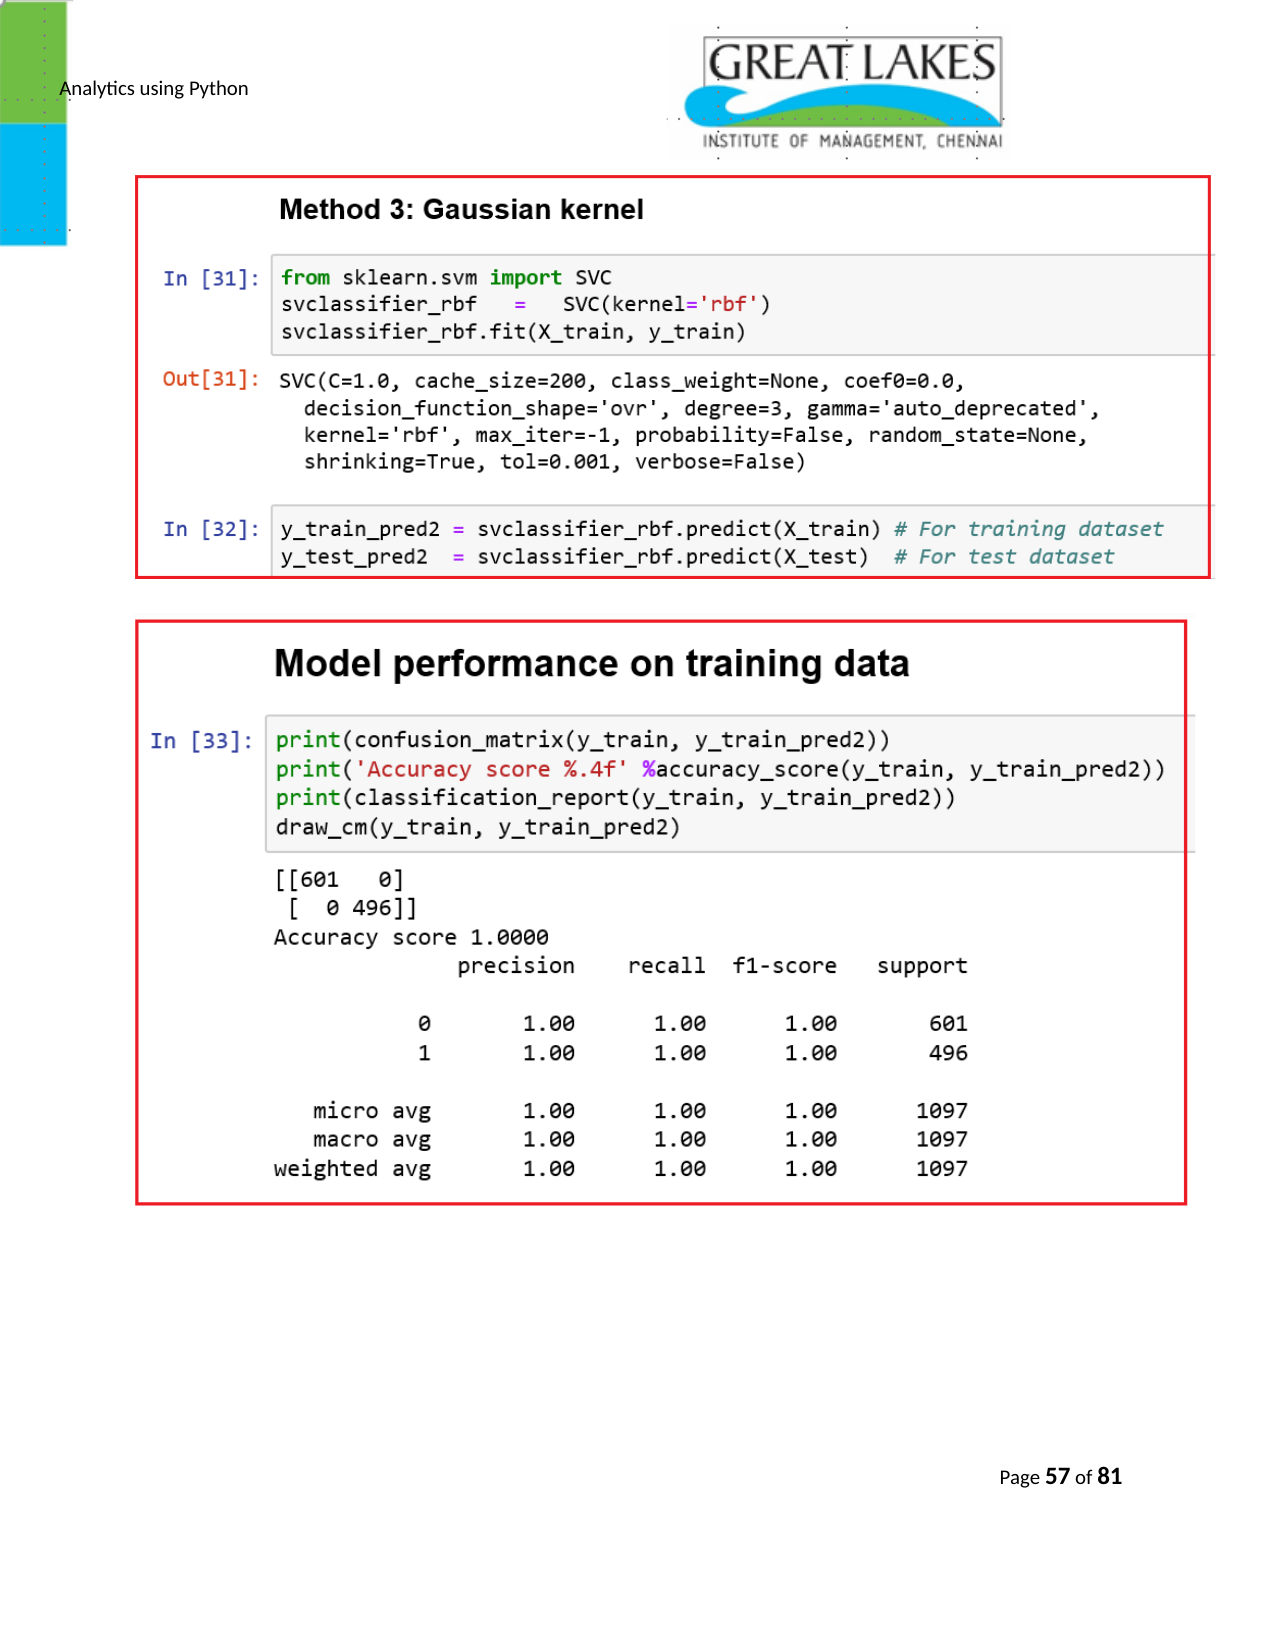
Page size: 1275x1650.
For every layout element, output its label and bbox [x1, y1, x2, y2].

picture [0, 0, 74, 250]
picture [132, 613, 1196, 1211]
picture [132, 172, 1216, 579]
picture [666, 25, 1011, 161]
